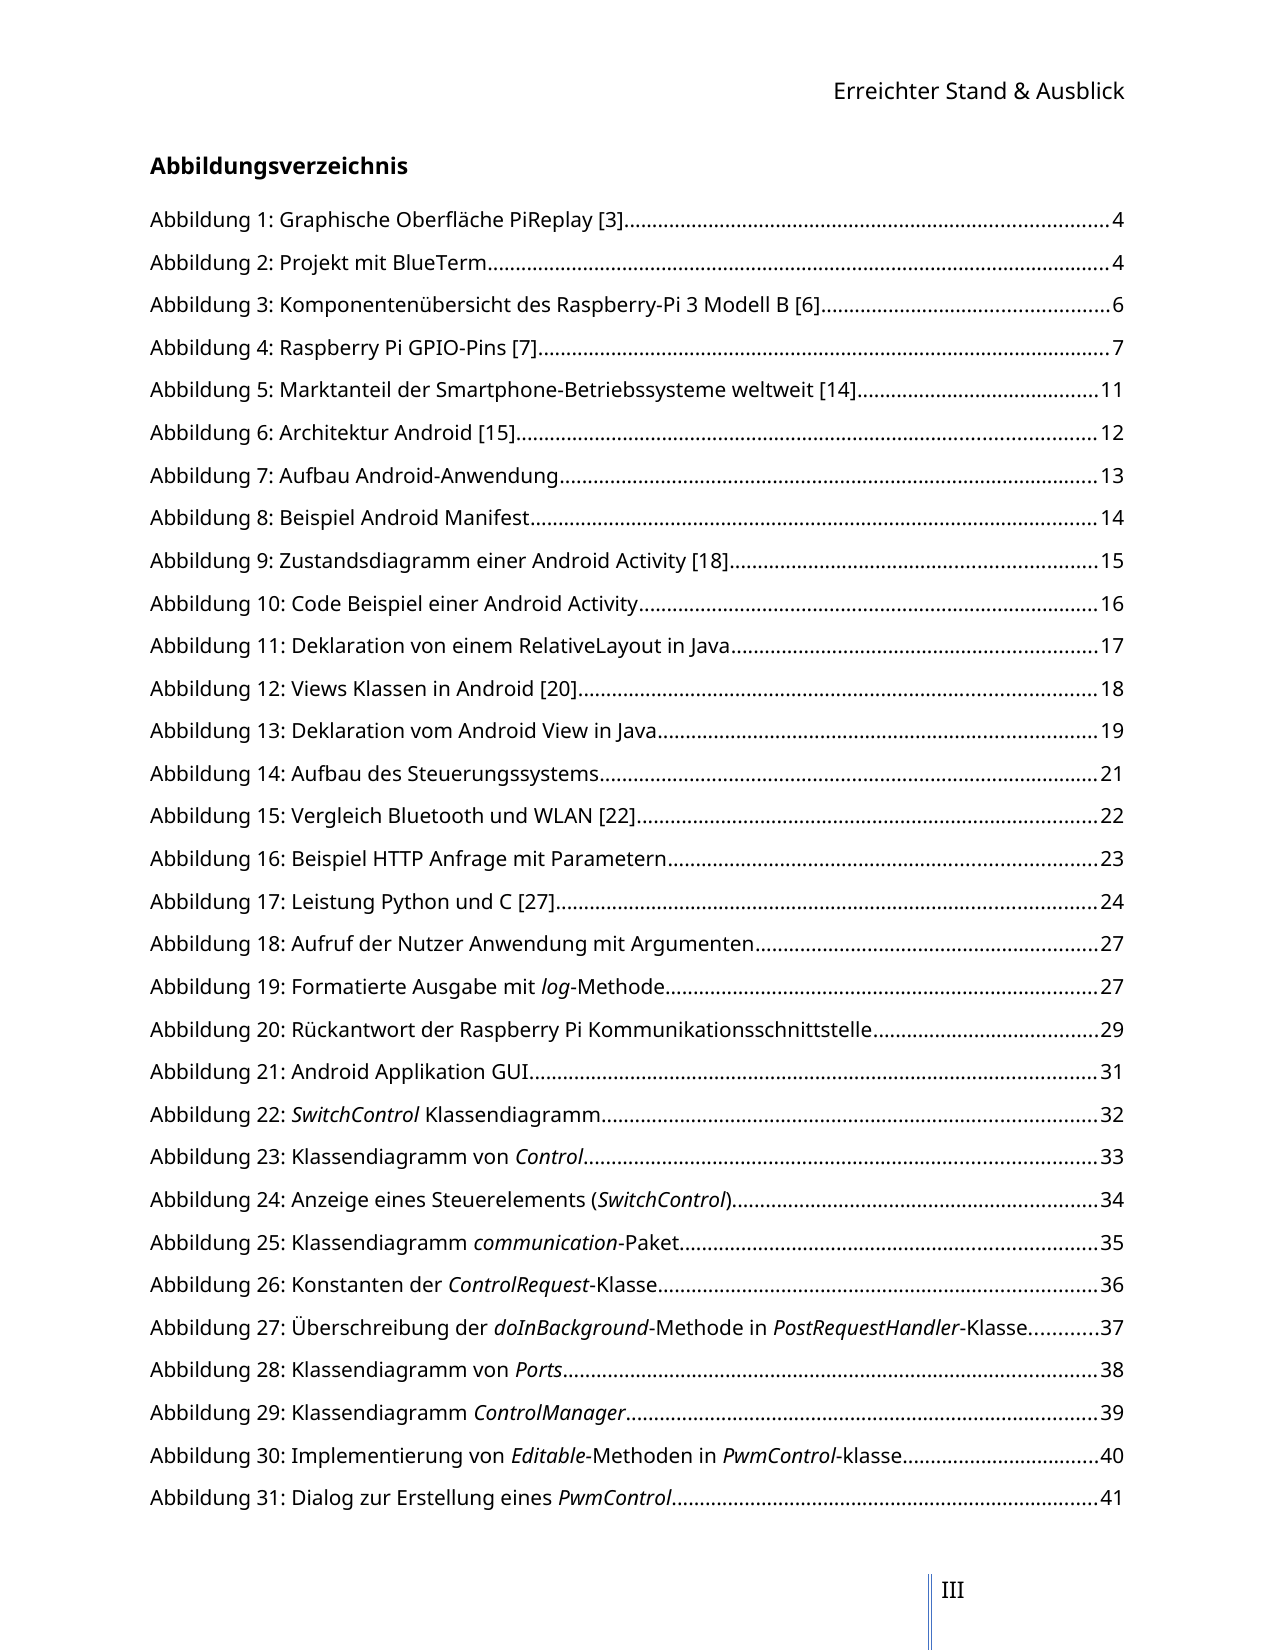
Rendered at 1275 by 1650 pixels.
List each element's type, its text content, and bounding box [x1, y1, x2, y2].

text Abbildung 19: Formatierte Ausgabe mit log-Methode 27 [150, 972, 1125, 1001]
text Abbildung 14: Aufbau des Steuerungssystems 21 [150, 759, 1125, 787]
text Abbildung 10: Code Beispiel einer Android Activity 16 [150, 589, 1125, 617]
text Abbildung 31: Dialog zur Erstellung eines PwmControl 41 [150, 1483, 1125, 1512]
text Abbildung 17: Leistung Python und C [27] 24 [150, 887, 1125, 915]
text Abbildung 26: Konstanten der ControlRequest-Klasse 36 [150, 1270, 1125, 1299]
text Abbildung 20: Rückantwort der Raspberry Pi Kommunikationsschnittstelle 29 [150, 1015, 1125, 1043]
text Abbildung 6: Architektur Android [15] 12 [150, 418, 1125, 447]
text Abbildung 11: Deklaration von einem RelativeLayout in Java 17 [150, 631, 1125, 660]
text Abbildung 27: Überschreibung der doInBackground-Methode in PostRequestHandler-Klasse 37 [150, 1313, 1125, 1341]
text Abbildung 9: Zustandsdiagramm einer Android Activity [18] 15 [150, 546, 1125, 574]
text Abbildung 1: Graphische Oberfläche PiReplay [3] 4 [150, 205, 1125, 234]
text Abbildung 25: Klassendiagramm communication-Paket 35 [150, 1228, 1125, 1256]
text Abbildung 18: Aufruf der Nutzer Anwendung mit Argumenten 27 [150, 929, 1125, 958]
text Abbildungsverzeichnis [150, 150, 1125, 181]
text Abbildung 15: Vergleich Bluetooth und WLAN [22] 22 [150, 802, 1125, 830]
text Abbildung 21: Android Applikation GUI 31 [150, 1057, 1125, 1086]
text Abbildung 3: Komponentenübersicht des Raspberry-Pi 3 Modell B [6] 6 [150, 290, 1125, 319]
text Abbildung 30: Implementierung von Editable-Methoden in PwmControl-klasse 40 [150, 1441, 1125, 1469]
text Abbildung 8: Beispiel Android Manifest 14 [150, 503, 1125, 532]
text Abbildung 24: Anzeige eines Steuerelements (SwitchControl) 34 [150, 1185, 1125, 1213]
text Abbildung 5: Marktanteil der Smartphone-Betriebssysteme weltweit [14] 11 [150, 376, 1125, 404]
text Abbildung 23: Klassendiagramm von Control 33 [150, 1142, 1125, 1171]
text Abbildung 16: Beispiel HTTP Anfrage mit Parametern 23 [150, 844, 1125, 873]
text Abbildung 12: Views Klassen in Android [20] 18 [150, 674, 1125, 702]
text Abbildung 4: Raspberry Pi GPIO-Pins [7] 7 [150, 333, 1125, 361]
text Abbildung 7: Aufbau Android-Anwendung 13 [150, 461, 1125, 489]
text Abbildung 29: Klassendiagramm ControlManager 39 [150, 1398, 1125, 1427]
text Abbildung 2: Projekt mit BlueTerm 4 [150, 248, 1125, 276]
text Abbildung 13: Deklaration vom Android View in Java 19 [150, 716, 1125, 745]
text Abbildung 22: SwitchControl Klassendiagramm 32 [150, 1100, 1125, 1128]
text Abbildung 28: Klassendiagramm von Ports 38 [150, 1356, 1125, 1384]
